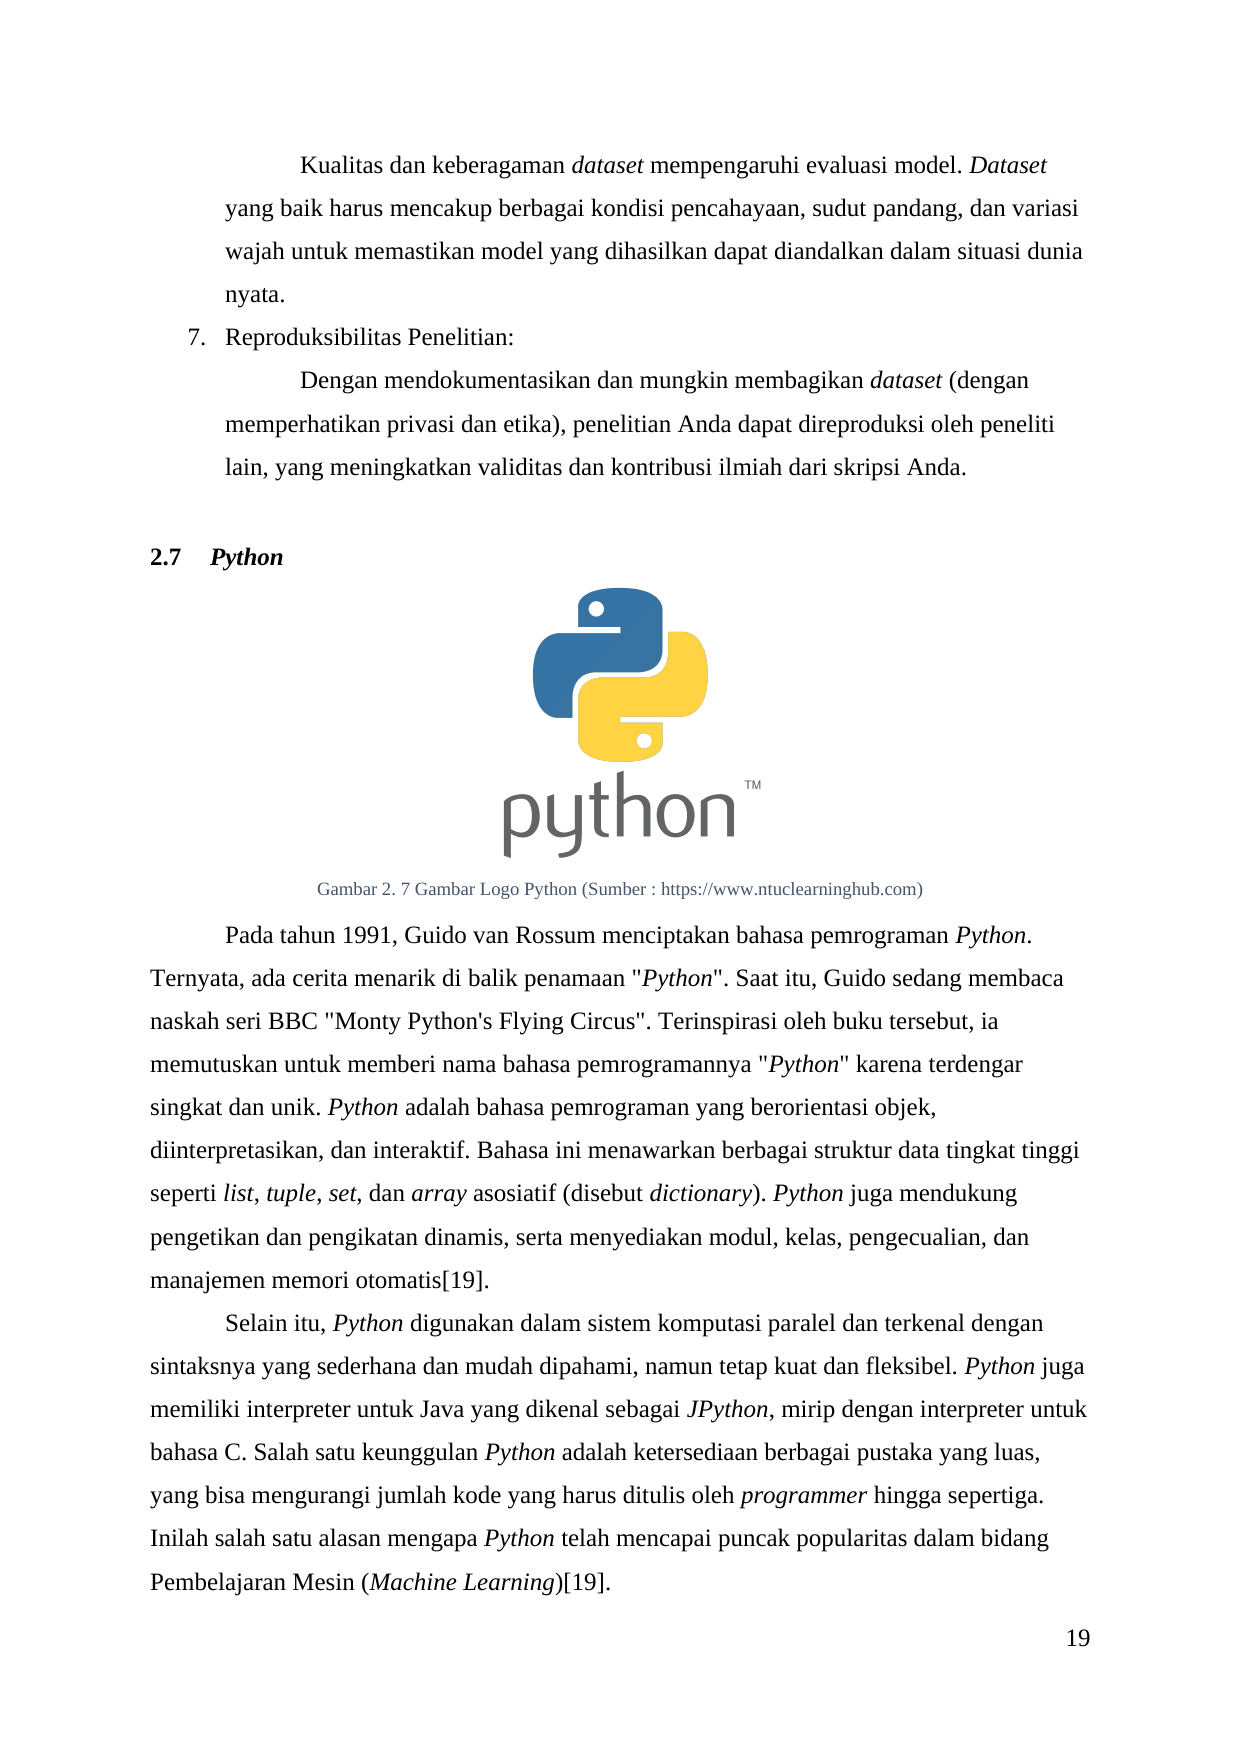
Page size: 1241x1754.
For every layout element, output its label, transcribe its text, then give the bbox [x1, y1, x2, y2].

list Reproduksibilitas Penelitian: [187, 322, 1090, 351]
text Selain itu, Python digunakan dalam sistem komputasi paralel dan terkenal dengan sintaksnya yang sederhana dan mudah dipahami, namun tetap kuat dan fleksibel. Python juga memiliki interpreter untuk Java yang dikenal sebagai JPython, mirip dengan interpreter untuk bahasa C. Salah satu keunggulan Python adalah ketersediaan berbagai pustaka yang luas, yang bisa mengurangi jumlah kode yang harus ditulis oleh programmer hingga sepertiga. Inilah salah satu alasan mengapa Python telah mencapai puncak popularitas dalam bidang Pembelajaran Mesin (Machine Learning). [150, 1308, 1090, 1595]
list Dengan mendokumentasikan dan mungkin membagikan dataset (dengan memperhatikan privasi dan etika), penelitian Anda dapat direproduksi oleh peneliti lain, yang meningkatkan validitas dan kontribusi ilmiah dari skripsi Anda. [225, 366, 1090, 481]
picture [373, 585, 867, 863]
subtitle Python [150, 542, 1090, 571]
list Kualitas dan keberagaman dataset mempengaruhi evaluasi model. Dataset yang baik harus mencakup berbagai kondisi pencahayaan, sudut pandang, dan variasi wajah untuk memastikan model yang dihasilkan dapat diandalkan dalam situasi dunia nyata. [225, 150, 1090, 308]
text Pada tahun 1991, Guido van Rossum menciptakan bahasa pemrograman Python. Ternyata, ada cerita menarik di balik penamaan "Python". Saat itu, Guido sedang membaca naskah seri BBC "Monty Python's Flying Circus". Terinspirasi oleh buku tersebut, ia memutuskan untuk memberi nama bahasa pemrogramannya "Python" karena terdengar singkat dan unik. Python adalah bahasa pemrograman yang berorientasi objek, diinterpretasikan, dan interaktif. Bahasa ini menawarkan berbagai struktur data tingkat tinggi seperti list, tuple, set, dan array asosiatif (disebut dictionary). Python juga mendukung pengetikan dan pengikatan dinamis, serta menyediakan modul, kelas, pengecualian, dan manajemen memori otomatis. [150, 920, 1090, 1293]
text Gambar 2. 7 Gambar Logo Python (Sumber : https://www.ntuclearninghub.com) [150, 877, 1090, 899]
